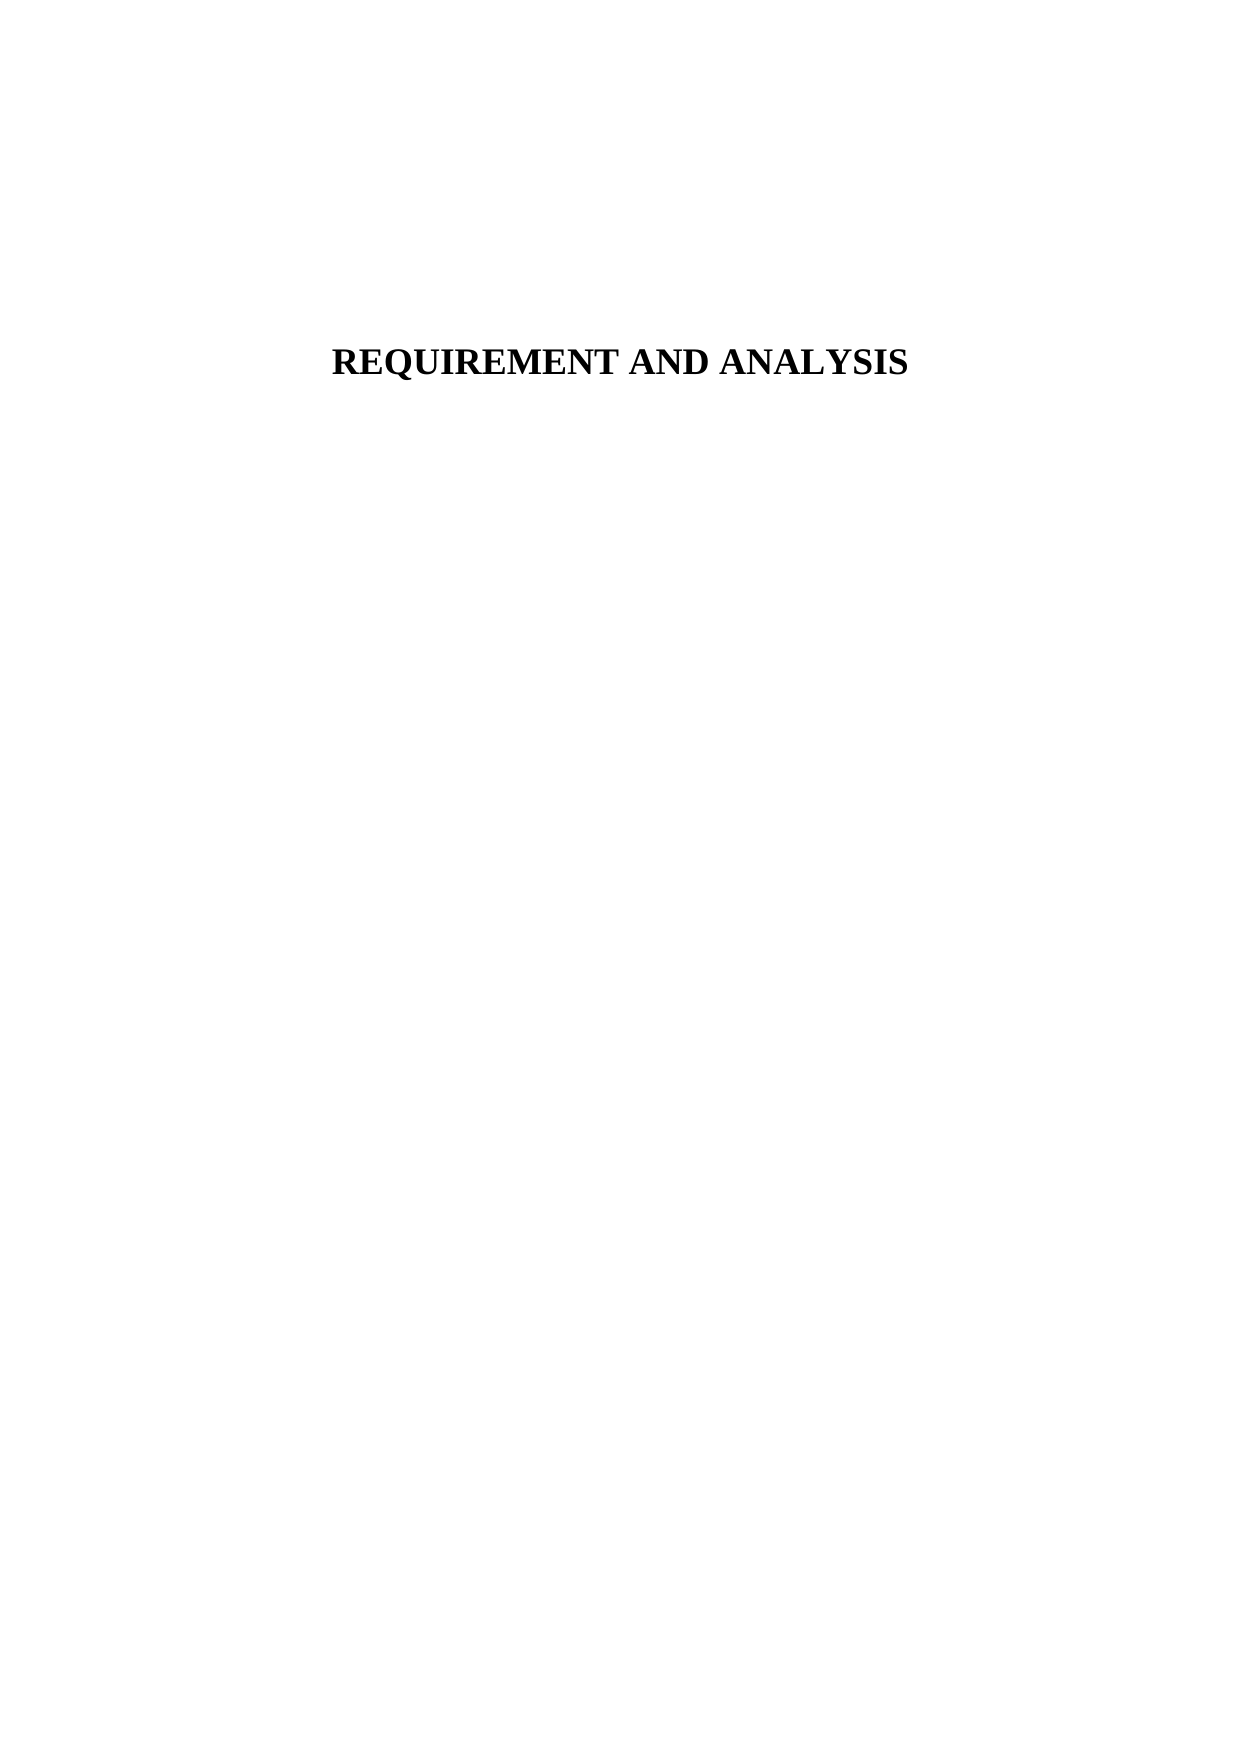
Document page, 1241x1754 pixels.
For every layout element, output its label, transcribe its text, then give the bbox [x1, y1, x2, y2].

text REQUIREMENT AND ANALYSIS [150, 340, 1090, 383]
